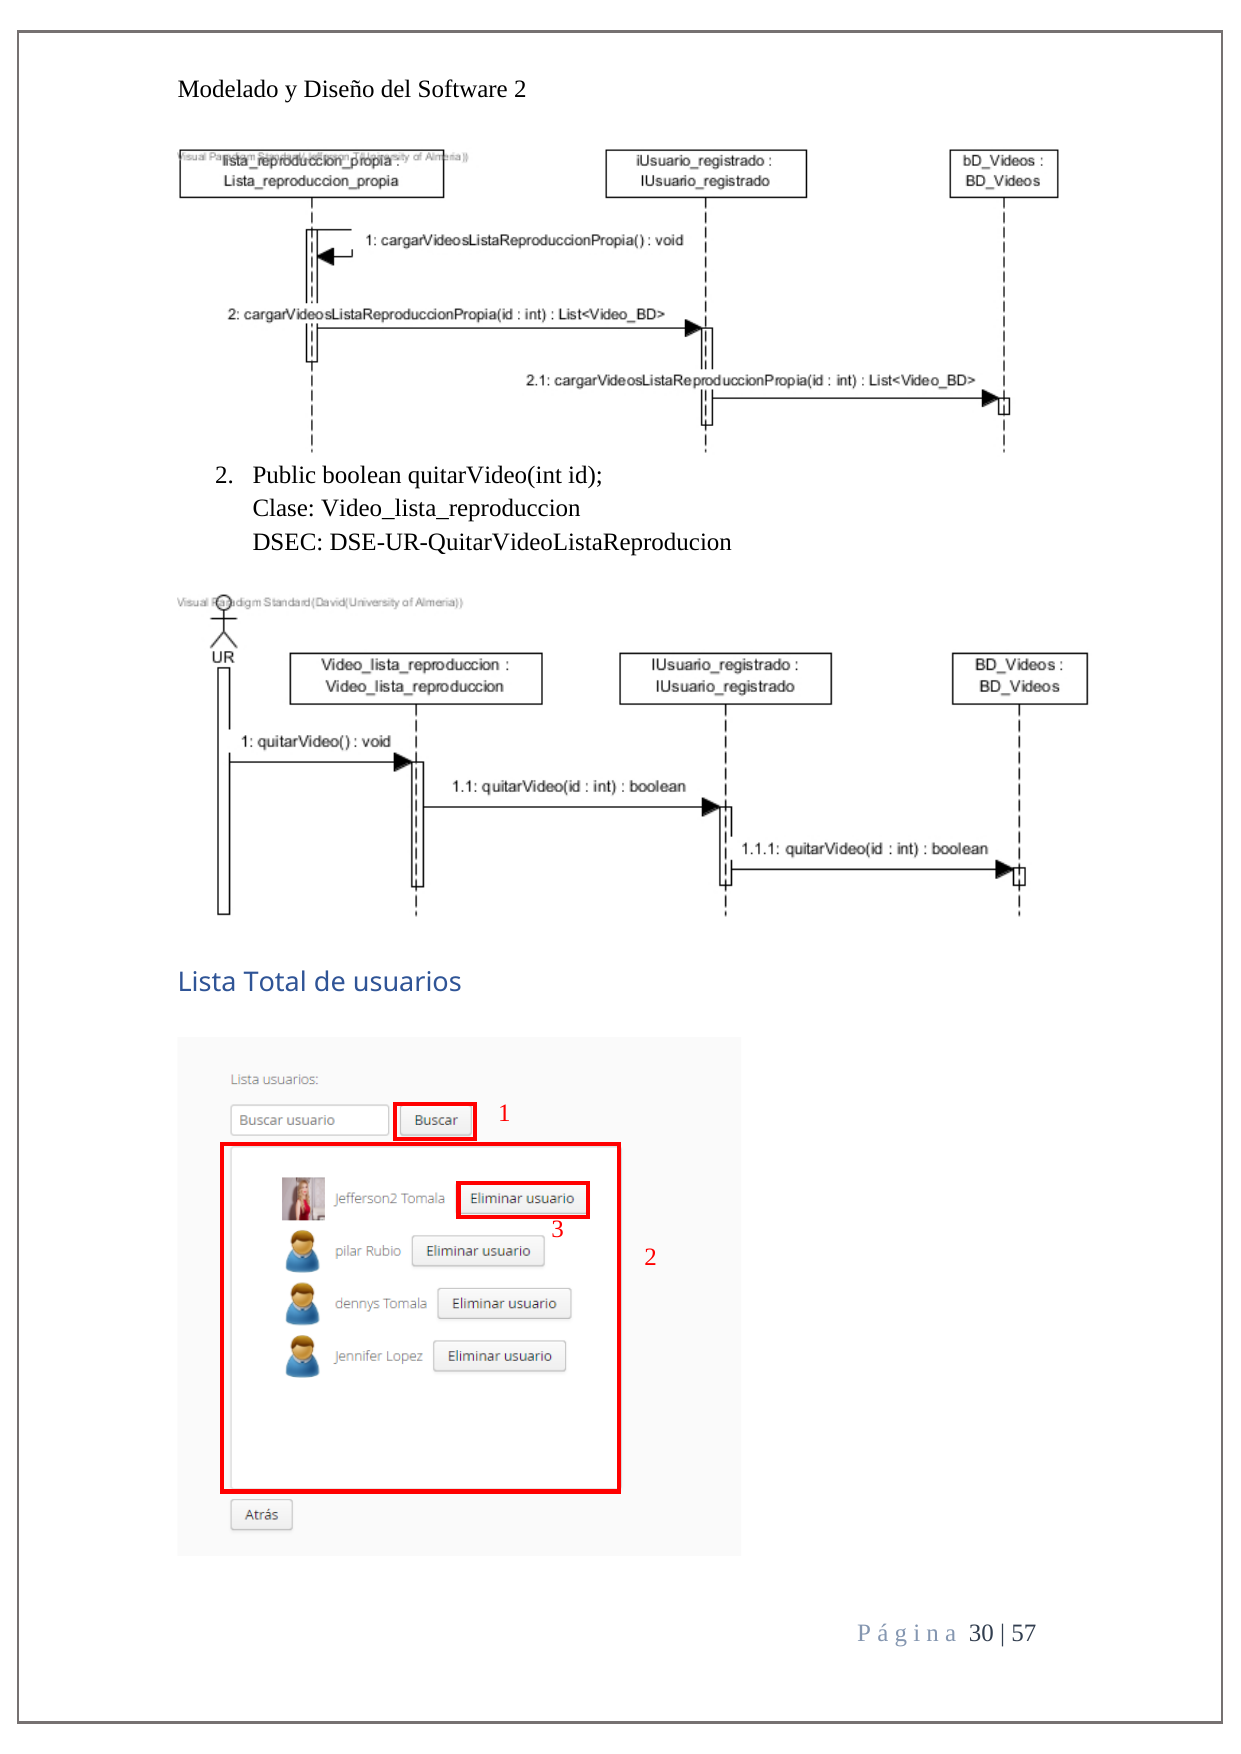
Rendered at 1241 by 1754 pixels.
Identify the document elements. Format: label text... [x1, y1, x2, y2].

list Public boolean quitarVideo(int id); [215, 461, 1063, 489]
subtitle Lista Total de usuarios [177, 962, 1063, 999]
picture [177, 147, 1063, 457]
picture [177, 1037, 742, 1556]
picture [177, 592, 1094, 921]
list DSEC: DSE-UR-QuitarVideoListaReproducion [252, 527, 1063, 555]
list Clase: Video_lista_reproduccion [252, 493, 1063, 522]
